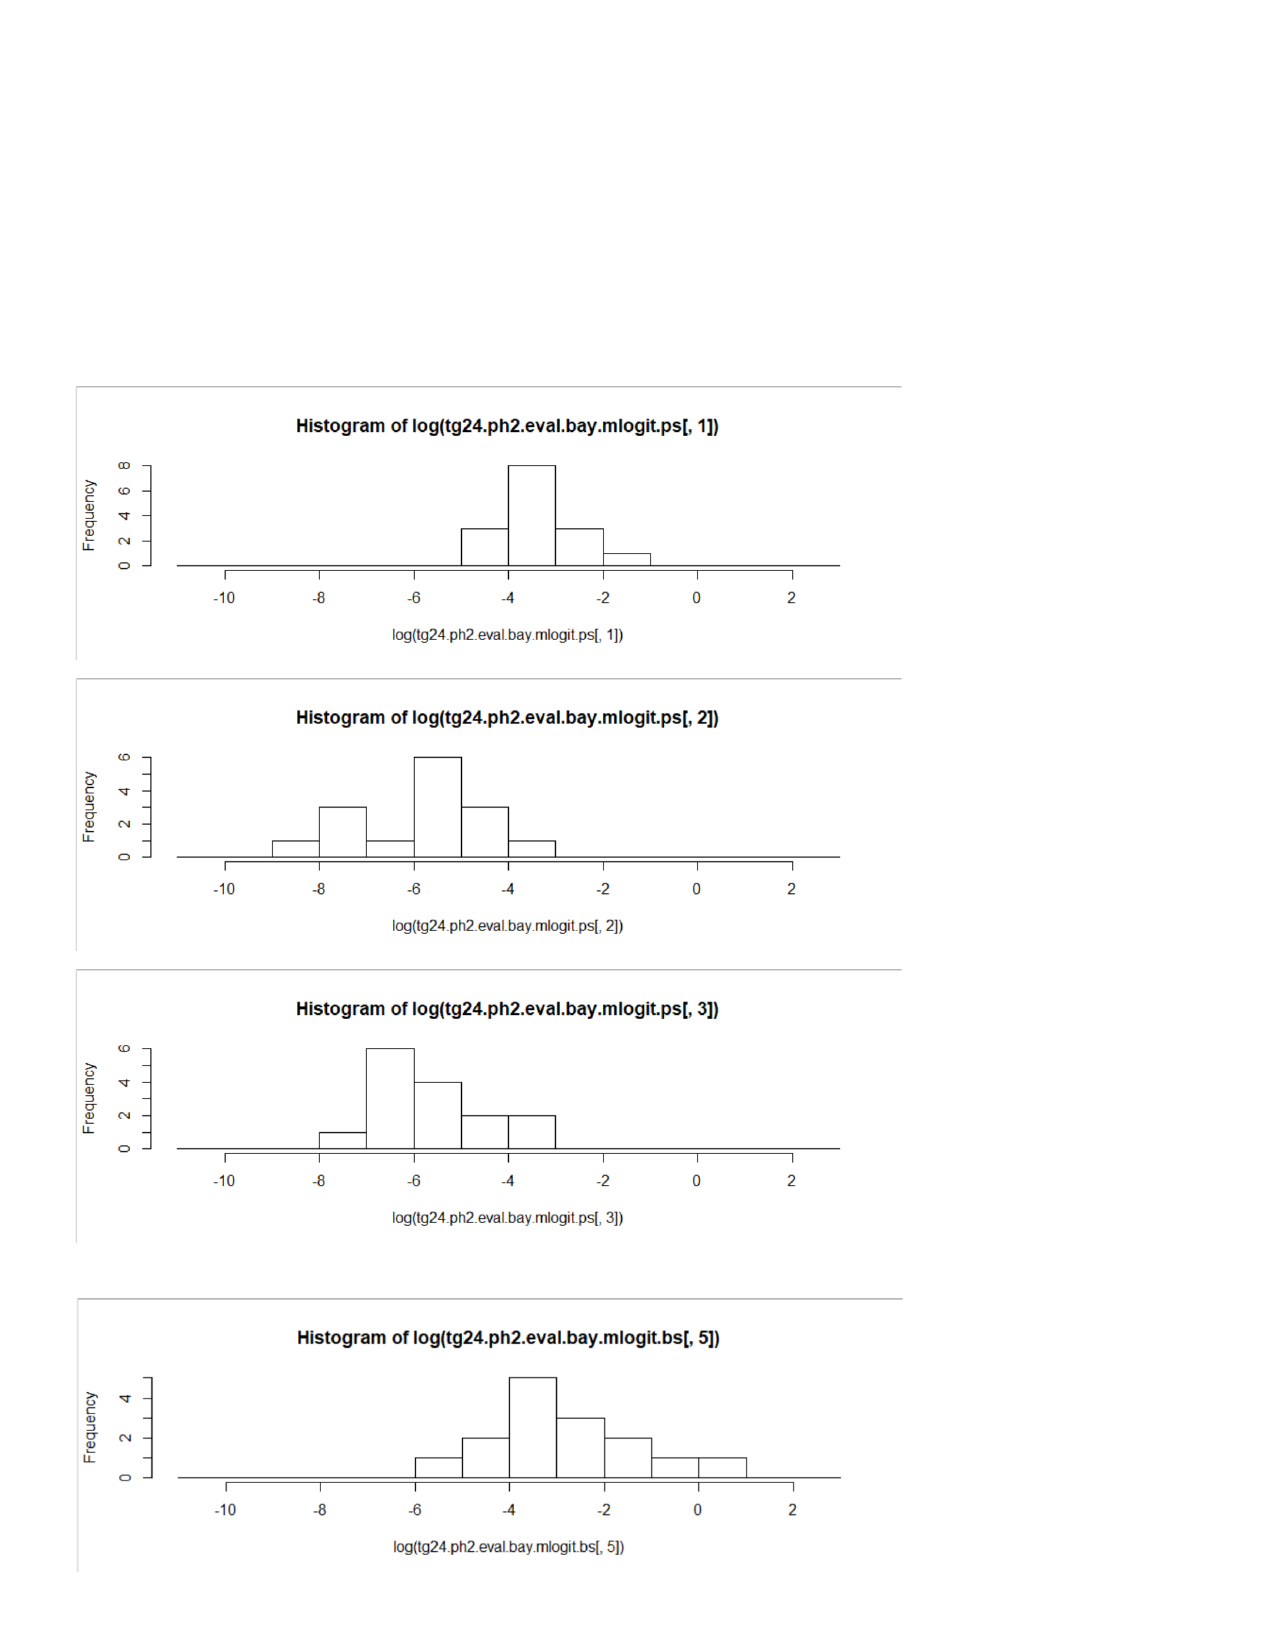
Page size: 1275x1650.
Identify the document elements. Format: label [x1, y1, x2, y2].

picture [76, 1298, 903, 1572]
picture [75, 969, 902, 1243]
picture [75, 678, 902, 951]
picture [75, 386, 902, 660]
